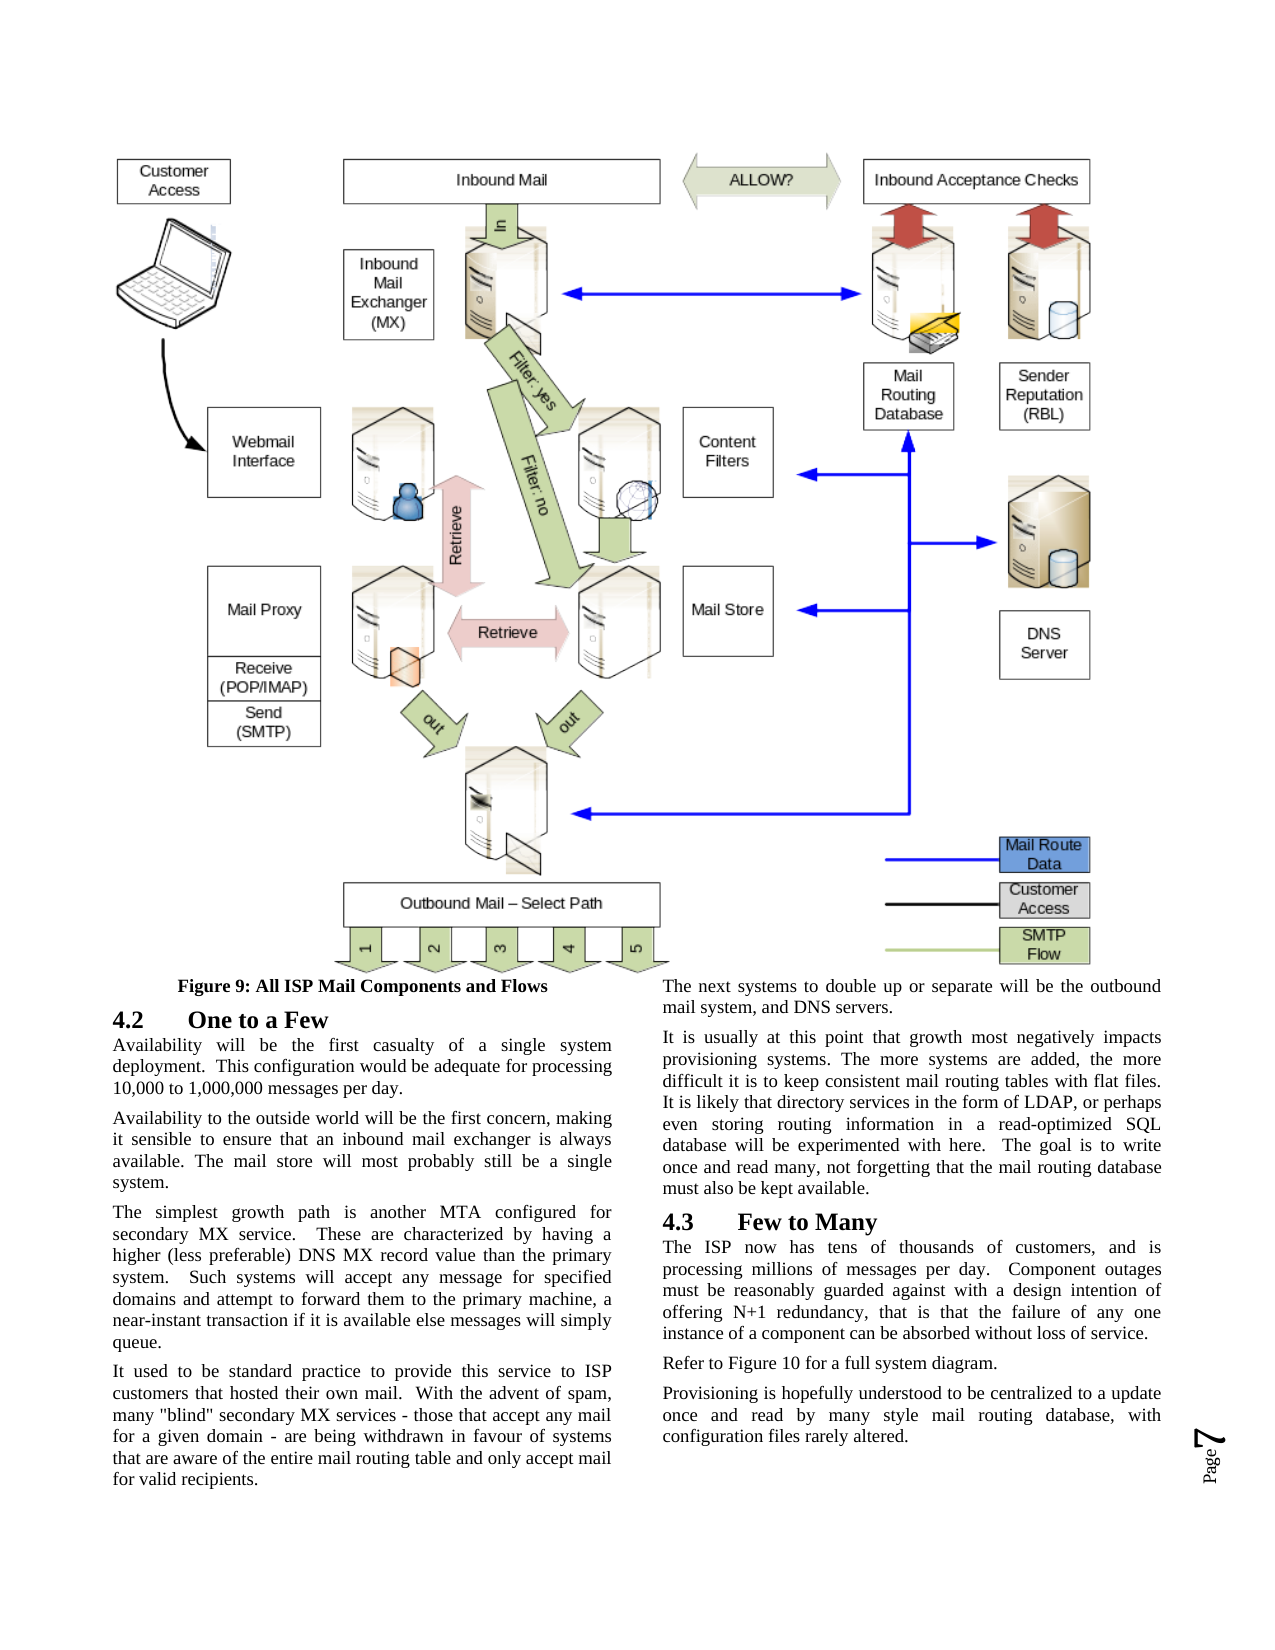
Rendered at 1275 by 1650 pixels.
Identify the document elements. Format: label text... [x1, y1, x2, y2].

text Provisioning is hopefully understood to be centralized to a update once and read by many style mail routing database, with configuration files rarely altered. [662, 1382, 1162, 1447]
text The next systems to double up or separate will be the outbound mail system, and DNS servers. [662, 150, 1162, 1018]
text Figure 9: All ISP Mail Components and Flows [112, 150, 613, 996]
text Availability will be the first casualty of a single system deployment. This configuration would be adequate for processing 10,000 to 1,000,000 messages per day. [112, 1033, 613, 1098]
text It used to be standard practice to provide this service to ISP customers that hosted their own mail. With the advent of spam, many "blind" secondary MX services - those that accept any mail for a given domain - are being withdrawn in favour of systems that are aware of the entire mail routing table and only accept mail for valid recipients. [112, 1360, 613, 1490]
subtitle Few to Many [662, 1207, 1162, 1236]
text The simplest growth path is another MTA configured for secondary MX service. These are characterized by having a higher (less preferable) DNS MX record value than the primary system. Such systems will accept any message for specified domains and attempt to forward them to the primary machine, a near-instant transaction if it is available else messages will simply queue. [112, 1201, 613, 1352]
text The ISP now has tens of thousands of customers, and is processing millions of messages per day. Component outages must be reasonably guarded against with a design intention of offering N+1 redundancy, that is that the failure of any one instance of a component can be absorbed without loss of service. [662, 1236, 1162, 1344]
text Availability to the outside world will be the first concern, making it sensible to ensure that an inbound mail exchanger is always available. The mail store will most probably still be a single system. [112, 1107, 613, 1193]
text It is usually at this point that growth most negatively impacts provisioning systems. The more systems are added, the more difficult it is to keep consistent mail routing tables with flat files. It is likely that directory services in the form of LDAP, or perhaps even storing routing information in a read-optimized SQL database will be experimented with here. The goal is to write once and read many, not forgetting that the mail routing database must also be kept available. [662, 1026, 1162, 1199]
text Refer to Figure 10 for a full system diagram. [662, 1352, 1162, 1374]
subtitle One to a Few [112, 1005, 613, 1033]
